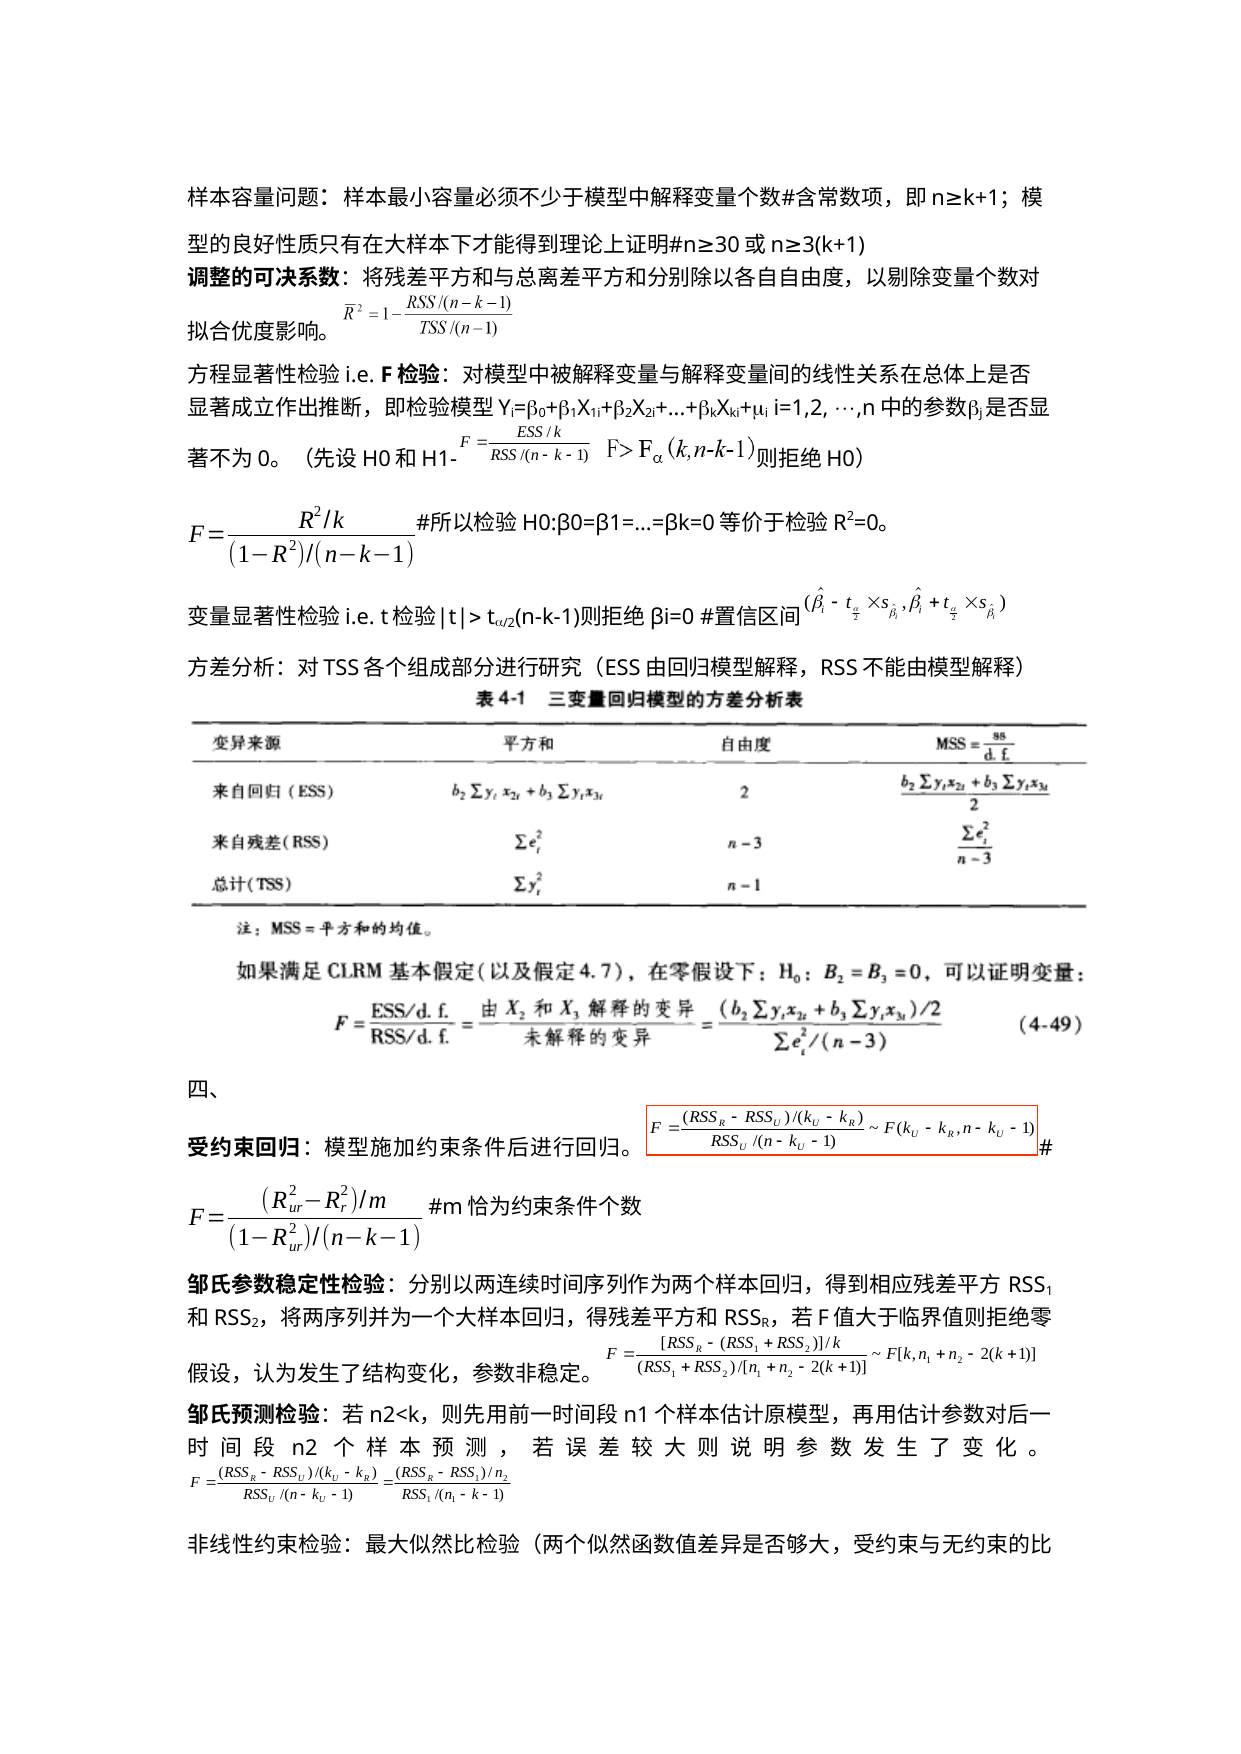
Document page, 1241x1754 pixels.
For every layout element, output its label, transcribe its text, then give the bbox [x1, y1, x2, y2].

text 四、 [187, 1072, 1053, 1104]
picture [599, 427, 757, 467]
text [187, 1527, 1053, 1559]
text 调整的可决系数：将残差平方和与总离差平方和分别除以各自自由度，以剔除变量个数对拟合优度影响。 [187, 259, 1053, 357]
text 邹氏预测检验：若n2<k，则先用前一时间段n1个样本估计原模型，再用估计参数对后一时间段n2个样本预测，若误差较大则说明参数发生了变化。 [187, 1397, 1053, 1527]
text 变量显著性检验i.e. t检验|t| t/2(n-k-1)则拒绝βi=0 #置信区间 [187, 584, 1053, 649]
text 受约束回归：模型施加约束条件后进行回归。# #m恰为约束条件个数 [187, 1104, 1053, 1267]
text 方差分析：对TSS各个组成部分进行研究（ESS由回归模型解释，RSS不能由模型解释） [187, 649, 1053, 682]
picture [187, 682, 1088, 1057]
text 邹氏参数稳定性检验：分别以两连续时间序列作为两个样本回归，得到相应残差平方RSS1和RSS2，将两序列并为一个大样本回归，得残差平方和RSSR，若F值大于临界值则拒绝零假设，认为发生了结构变化，参数非稳定。 [187, 1267, 1053, 1397]
picture [340, 292, 515, 340]
text 样本容量问题：样本最小容量必须不少于模型中解释变量个数#含常数项，即n≥k+1；模型的良好性质只有在大样本下才能得到理论上证明#n≥30或n≥3(k+1) [187, 162, 1053, 259]
text 方程显著性检验i.e. F检验：对模型中被解释变量与解释变量间的线性关系在总体上是否显著成立作出推断，即检验模型Yi=0+1X1i+2X2i+...+kXki+i i=1,2, ,n中的参数j是否显著不为0。（先设H0和H1- 则拒绝H0）#所以检验H0:β0=β1=...=βk=0等价于检验R2=0。 [187, 357, 1053, 584]
